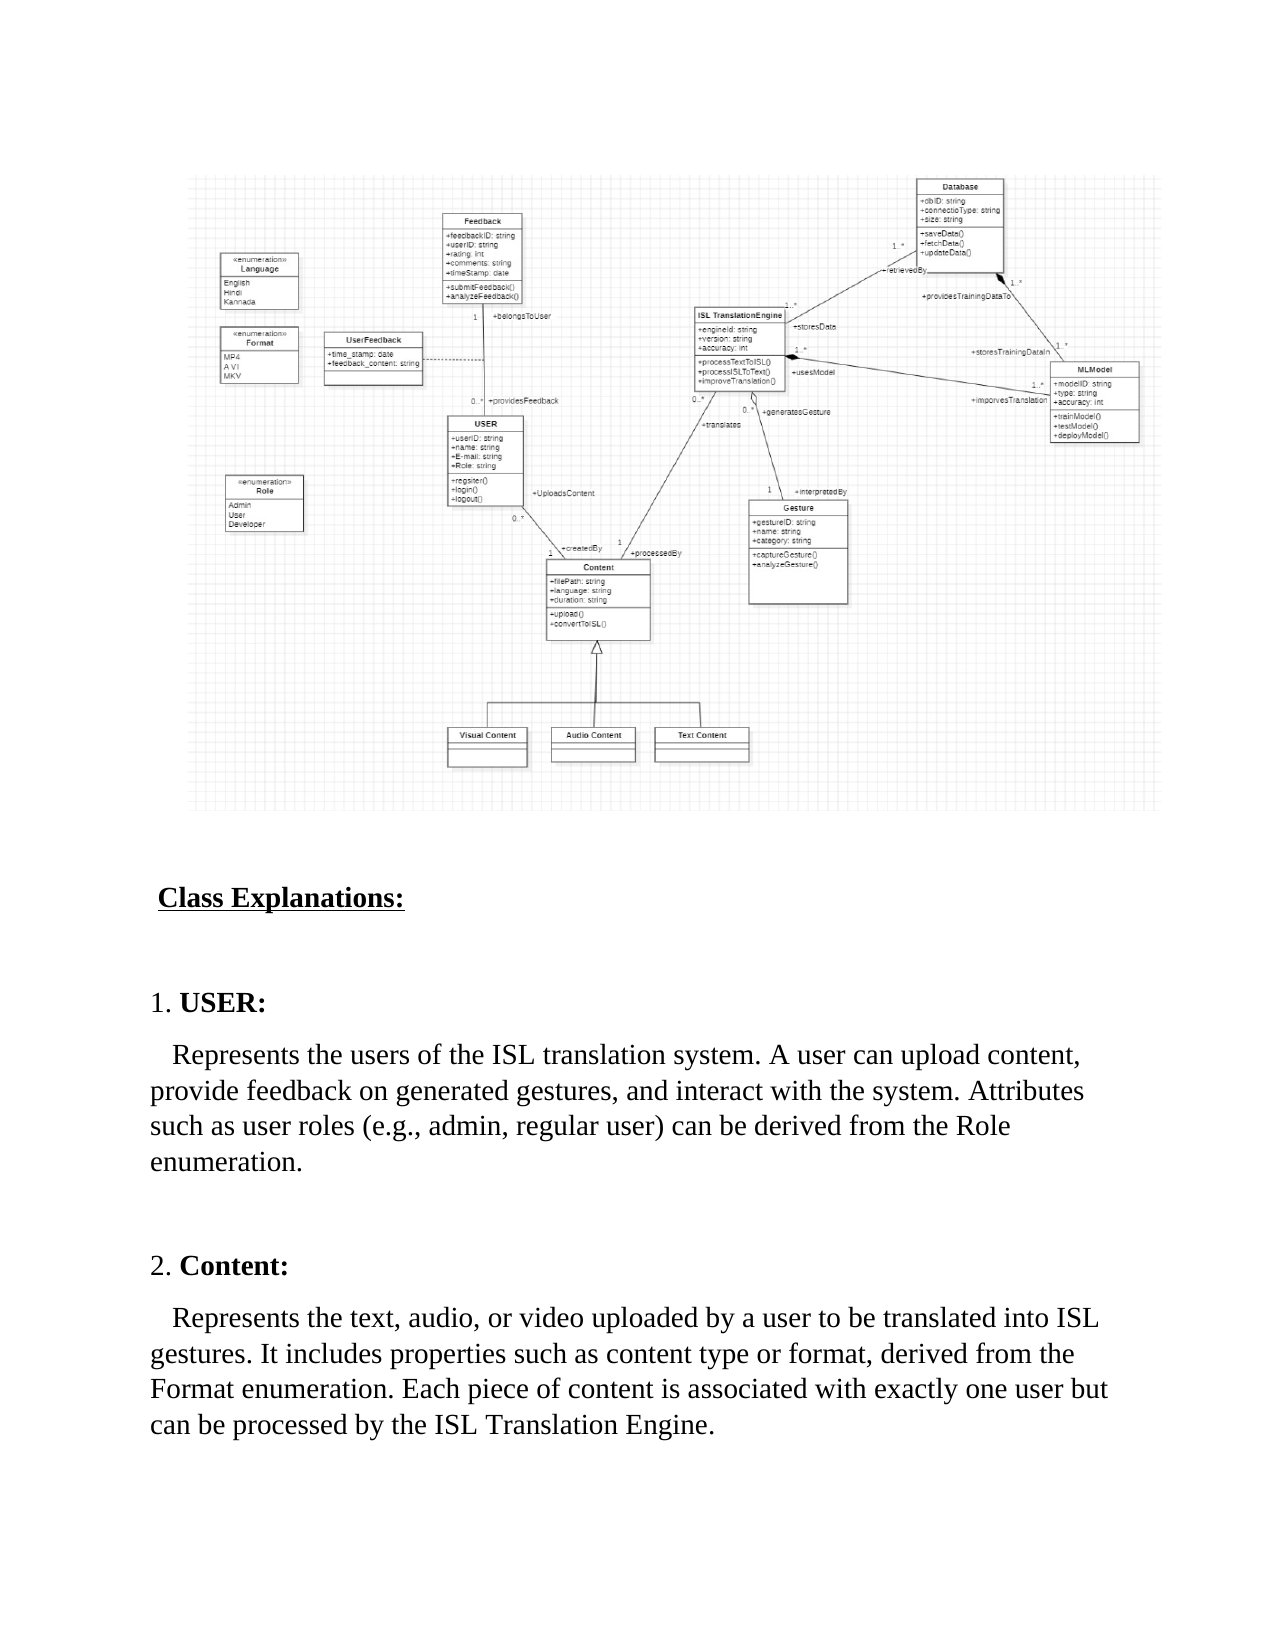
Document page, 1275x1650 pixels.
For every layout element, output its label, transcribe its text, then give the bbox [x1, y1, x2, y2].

text Class Explanations: [150, 881, 1125, 914]
text Represents the users of the ISL translation system. A user can upload content, provide feedback on generated gestures, and interact with the system. Attributes such as user roles (e.g., admin, regular user) can be derived from the Role enumeration. [150, 1037, 1125, 1177]
picture [187, 175, 1162, 811]
text Represents the text, audio, or video uploaded by a user to be translated into ISL gestures. It includes properties such as content type or format, derived from the Format enumeration. Each piece of content is associated with exactly one user but can be processed by the ISL Translation Engine. [150, 1300, 1125, 1440]
text 1. USER: [150, 985, 1125, 1018]
text 2. Content: [150, 1248, 1125, 1282]
